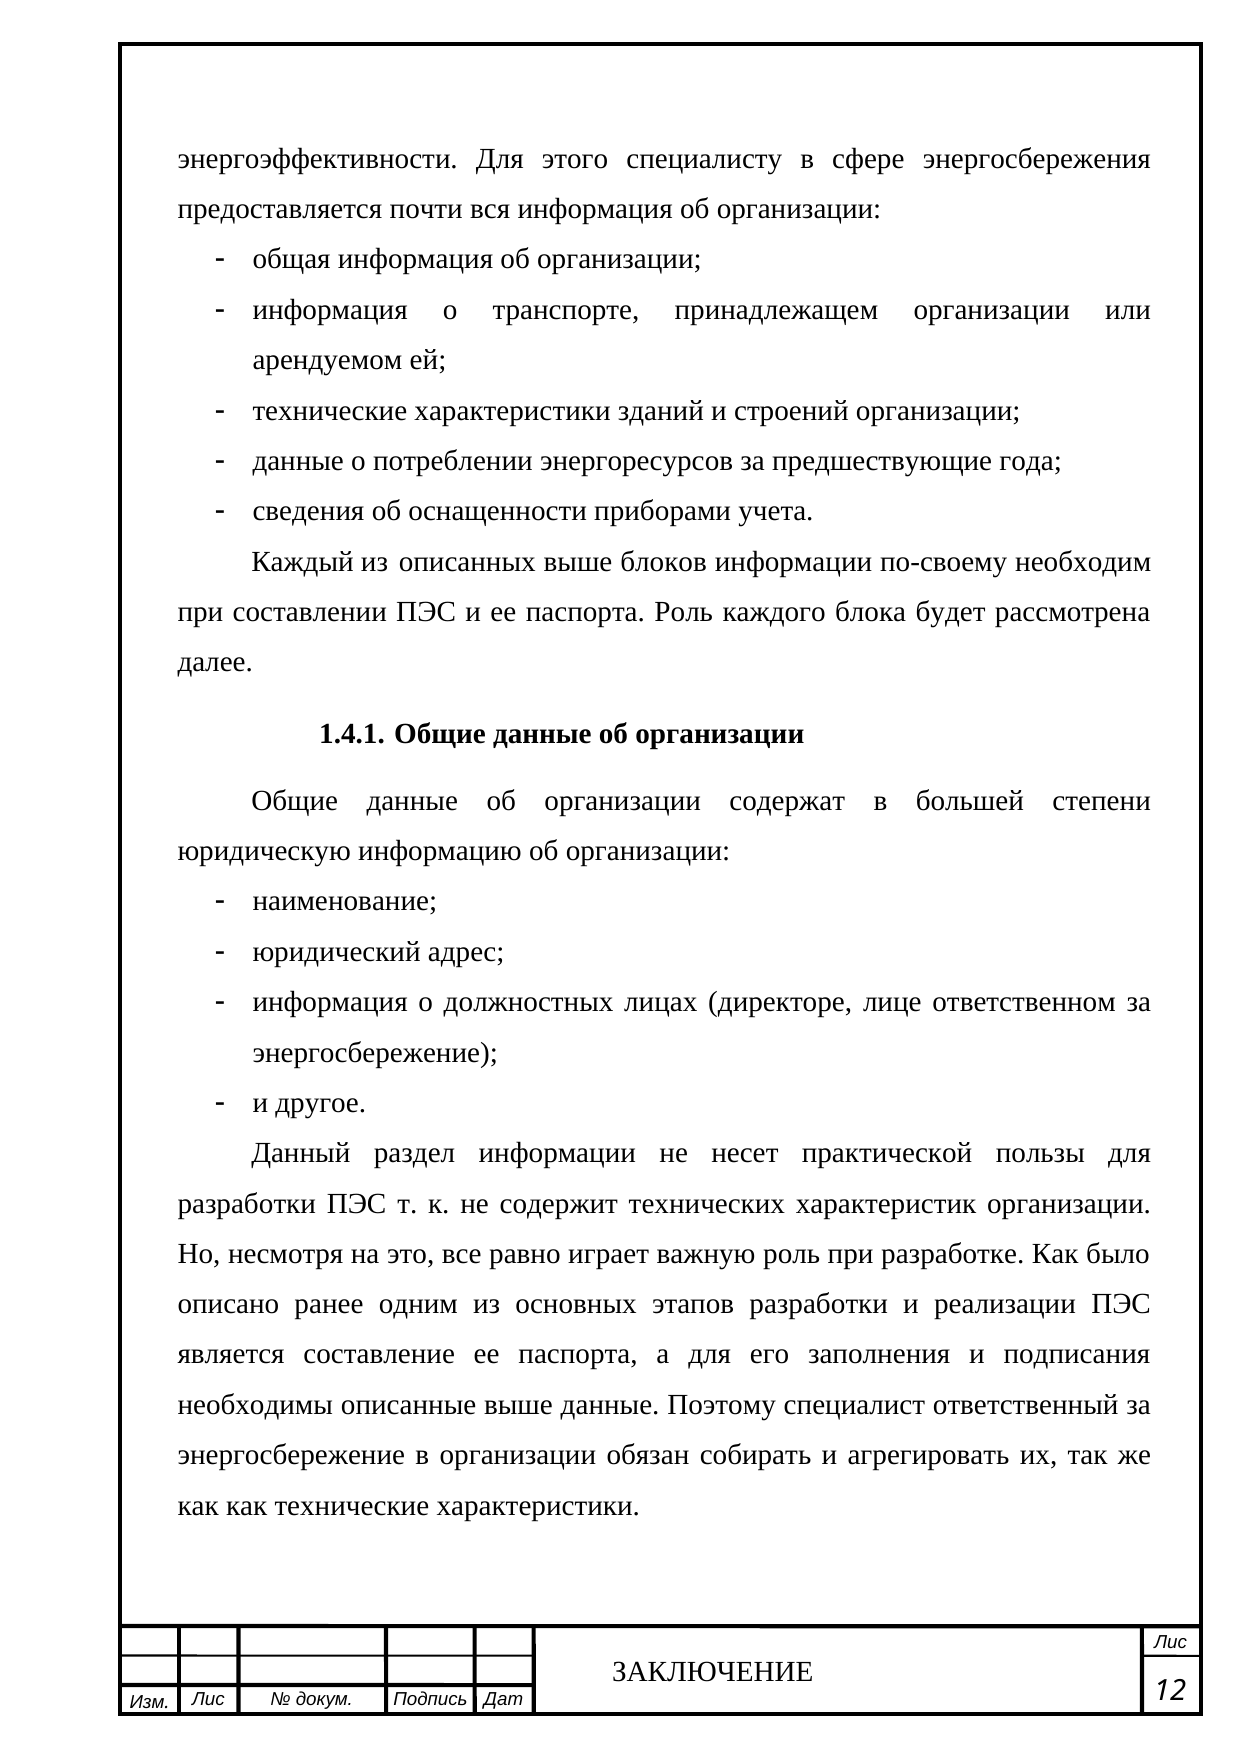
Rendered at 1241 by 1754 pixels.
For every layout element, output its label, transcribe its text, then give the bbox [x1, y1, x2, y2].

list наименование; [215, 883, 1152, 917]
text Данный раздел информации не несет практической пользы для разработки ПЭС т. к. не содержит технических характеристик организации. Но, несмотря на это, все равно играет важную роль при разработке. Как было описано ранее одним из основных этапов разработки и реализации ПЭС является составление ее паспорта, а для его заполнения и подписания необходимы описанные выше данные. Поэтому специалист ответственный за энергосбережение в организации обязан собирать и агрегировать их, так же как как технические характеристики. [177, 1135, 1152, 1521]
list данные о потреблении энергоресурсов за предшествующие года; [215, 443, 1152, 477]
list сведения об оснащенности приборами учета. [215, 493, 1152, 527]
list общая информация об организации; [215, 242, 1152, 275]
list информация о транспорте, принадлежащем организации или арендуемом ей; [215, 292, 1152, 376]
text Каждый из описанных выше блоков информации по-своему необходим при составлении ПЭС и ее паспорта. Роль каждого блока будет рассмотрена далее. [177, 544, 1152, 678]
list информация о должностных лицах (директоре, лице ответственном за энергосбережение); [215, 984, 1152, 1068]
list и другое. [215, 1085, 1152, 1119]
text Общие данные об организации содержат в большей степени юридическую информацию об организации: [177, 783, 1152, 867]
list юридический адрес; [215, 934, 1152, 967]
subtitle Общие данные об организации [319, 716, 1152, 749]
list технические характеристики зданий и строений организации; [215, 393, 1152, 426]
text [177, 141, 1152, 225]
